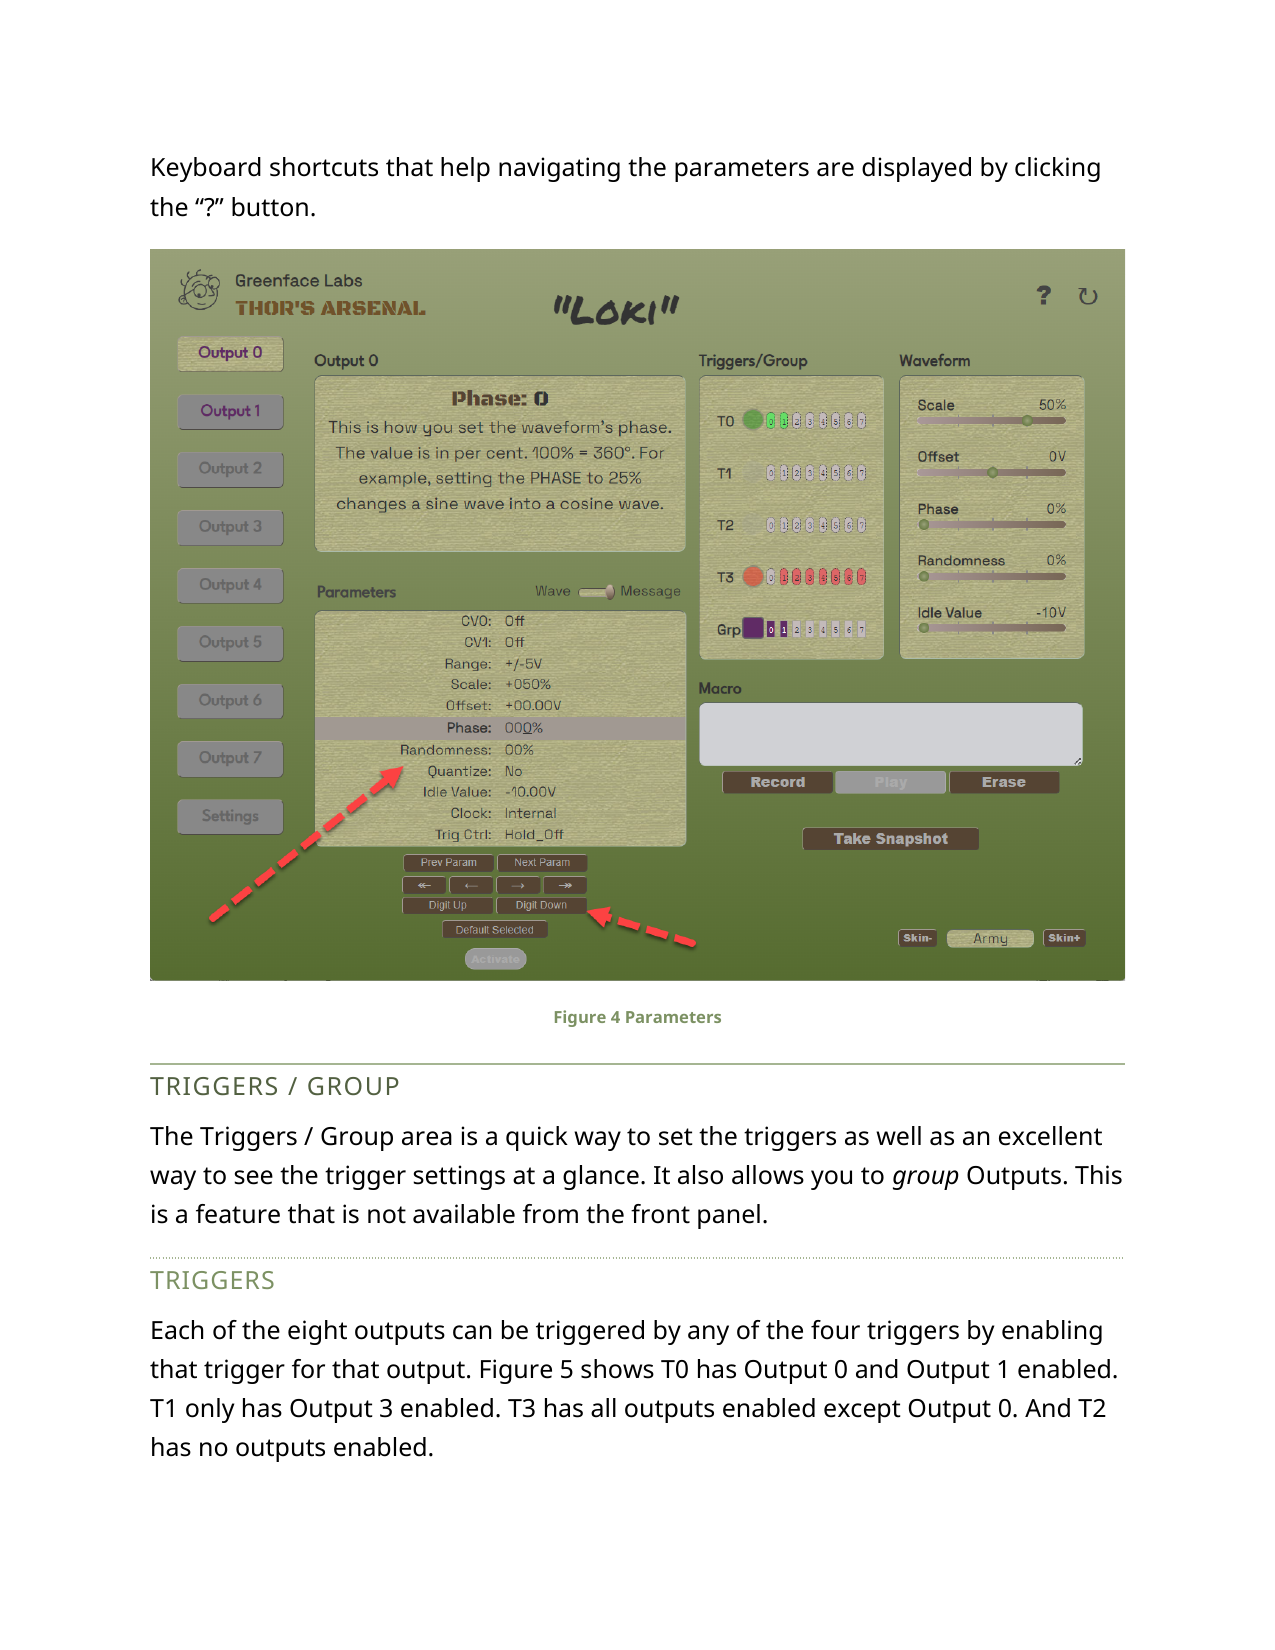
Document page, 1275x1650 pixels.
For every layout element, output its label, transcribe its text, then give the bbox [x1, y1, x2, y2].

text The Triggers / Group area is a quick way to set the triggers as well as an excellent way to see the trigger settings at a glance. It also allows you to group Outputs. This is a feature that is not available from the front panel. [150, 1119, 1125, 1231]
subtitle Triggers [150, 1257, 1125, 1297]
text Keyboard shortcuts that help navigating the parameters are displayed by clicking the “?” button. [150, 150, 1125, 223]
text Figure 4 Parameters [150, 1006, 1125, 1029]
text Each of the eight outputs can be triggered by any of the four triggers by enabling that trigger for that output. Figure 5 shows T0 has Output 0 and Output 1 enabled. T1 only has Output 3 enabled. T3 has all outputs enabled except Output 0. And T2 has no outputs enabled. [150, 1312, 1125, 1464]
subtitle Triggers / Group [150, 1065, 1125, 1103]
picture [150, 249, 1125, 981]
